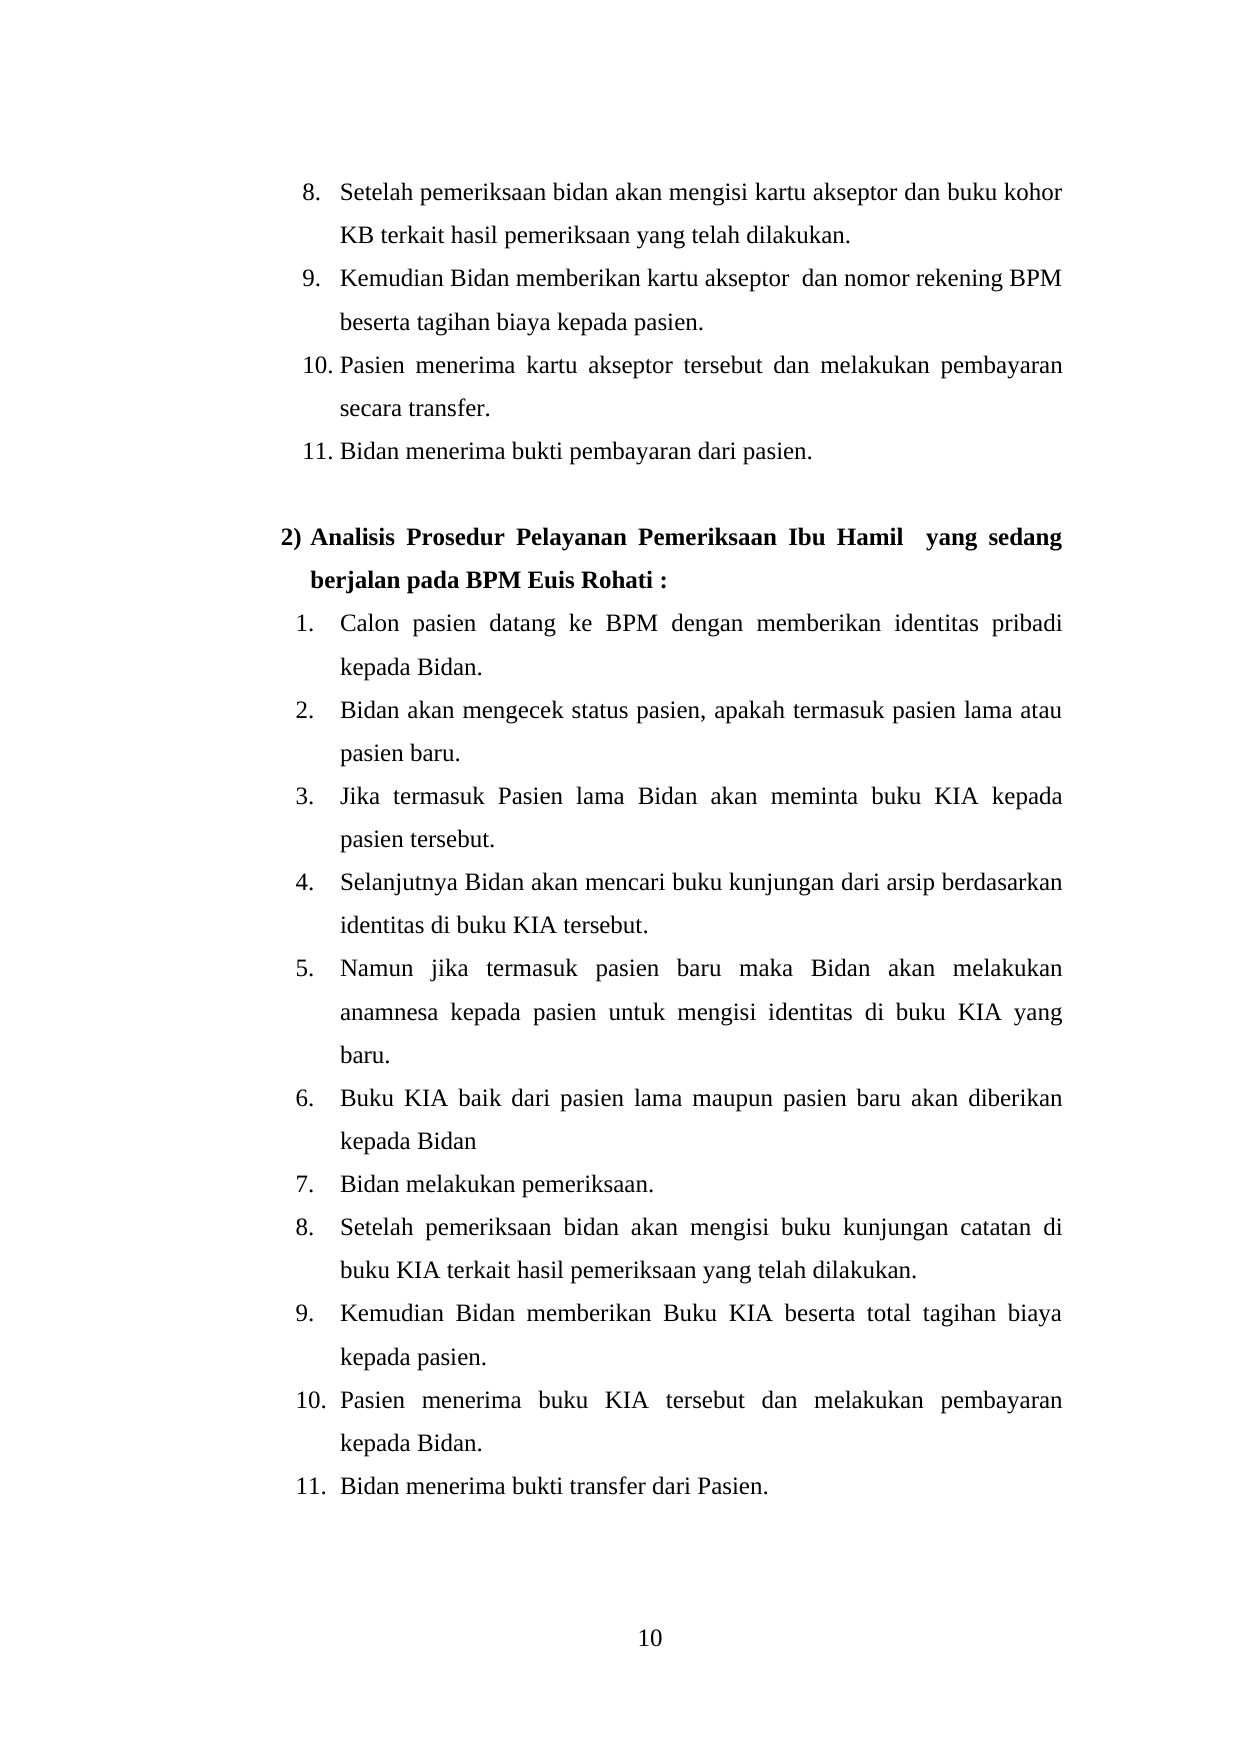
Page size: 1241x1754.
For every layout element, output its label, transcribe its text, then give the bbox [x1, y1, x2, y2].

list Selanjutnya Bidan akan mencari buku kunjungan dari arsip berdasarkan identitas di buku KIA tersebut. [295, 867, 1063, 939]
list Kemudian Bidan memberikan Buku KIA beserta total tagihan biaya kepada pasien. [295, 1298, 1063, 1370]
list Pasien menerima kartu akseptor tersebut dan melakukan pembayaran secara transfer. [302, 350, 1063, 422]
list Bidan menerima bukti pembayaran dari pasien. [302, 436, 1063, 465]
list Calon pasien datang ke BPM dengan memberikan identitas pribadi kepada Bidan. [295, 608, 1063, 680]
list Jika termasuk Pasien lama Bidan akan meminta buku KIA kepada pasien tersebut. [295, 781, 1063, 853]
list Setelah pemeriksaan bidan akan mengisi buku kunjungan catatan di buku KIA terkait hasil pemeriksaan yang telah dilakukan. [295, 1212, 1063, 1284]
list Analisis Prosedur Pelayanan Pemeriksaan Ibu Hamil yang sedang berjalan pada BPM Euis Rohati : [281, 522, 1063, 594]
list Kemudian Bidan memberikan kartu akseptor dan nomor rekening BPM beserta tagihan biaya kepada pasien. [302, 263, 1063, 335]
list Pasien menerima buku KIA tersebut dan melakukan pembayaran kepada Bidan. [295, 1385, 1063, 1457]
list Bidan menerima bukti transfer dari Pasien. [295, 1471, 1063, 1500]
list Buku KIA baik dari pasien lama maupun pasien baru akan diberikan kepada Bidan [295, 1083, 1063, 1155]
list Setelah pemeriksaan bidan akan mengisi kartu akseptor dan buku kohor KB terkait hasil pemeriksaan yang telah dilakukan. [302, 177, 1063, 249]
list Bidan akan mengecek status pasien, apakah termasuk pasien lama atau pasien baru. [295, 695, 1063, 767]
list Namun jika termasuk pasien baru maka Bidan akan melakukan anamnesa kepada pasien untuk mengisi identitas di buku KIA yang baru. [295, 953, 1063, 1068]
list Bidan melakukan pemeriksaan. [295, 1169, 1063, 1198]
